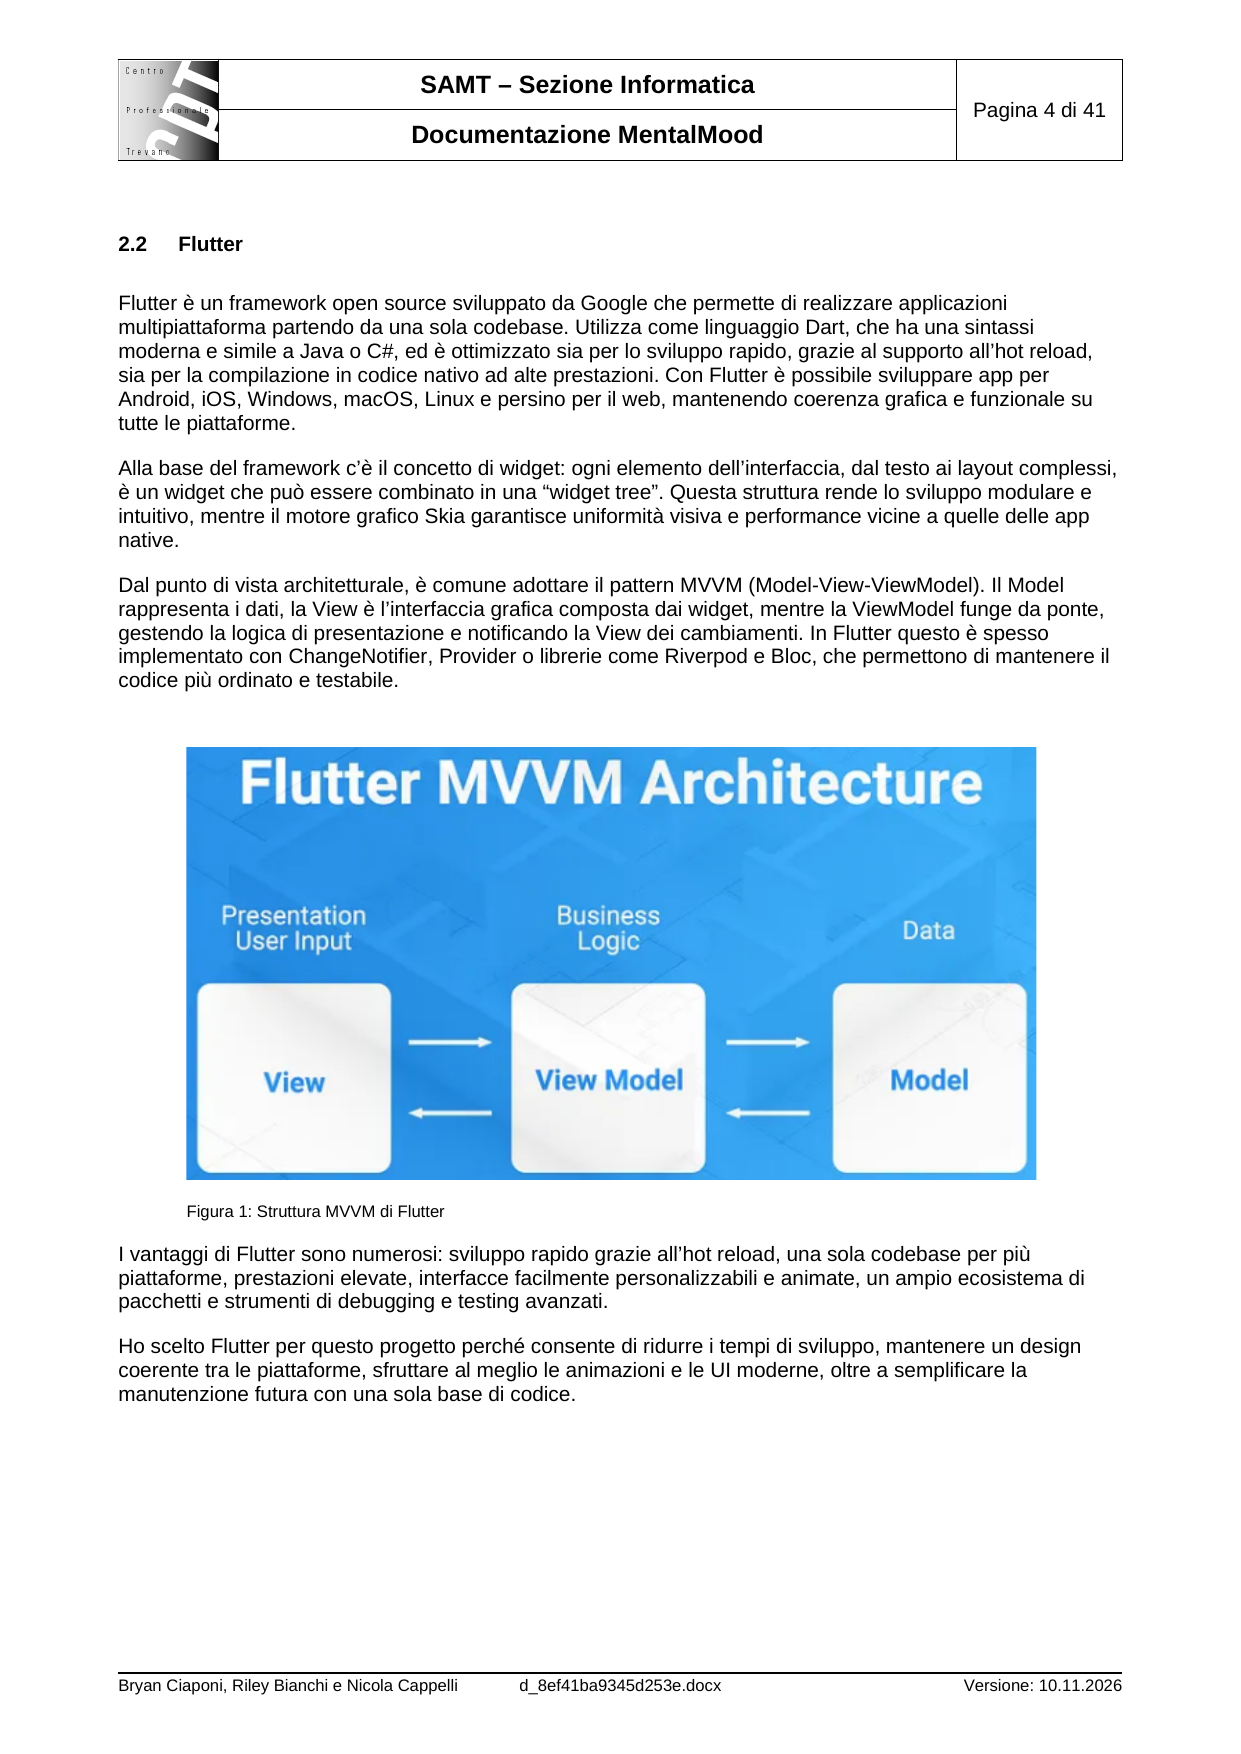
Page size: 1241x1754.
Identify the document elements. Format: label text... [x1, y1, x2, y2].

picture [186, 747, 1037, 1180]
text Dal punto di vista architetturale, è comune adottare il pattern MVVM (Model-View-ViewModel). Il Model rappresenta i dati, la View è l’interfaccia grafica composta dai widget, mentre la ViewModel funge da ponte, gestendo la logica di presentazione e notificando la View dei cambiamenti. In Flutter questo è spesso implementato con ChangeNotifier, Provider o librerie come Riverpod e Bloc, che permettono di mantenere il codice più ordinato e testabile. [118, 572, 1122, 692]
picture [118, 60, 219, 160]
text Flutter è un framework open source sviluppato da Google che permette di realizzare applicazioni multipiattaforma partendo da una sola codebase. Utilizza come linguaggio Dart, che ha una sintassi moderna e simile a Java o C#, ed è ottimizzato sia per lo sviluppo rapido, grazie al supporto all’hot reload, sia per la compilazione in codice nativo ad alte prestazioni. Con Flutter è possibile sviluppare app per Android, iOS, Windows, macOS, Linux e persino per il web, mantenendo coerenza grafica e funzionale su tutte le piattaforme. [118, 291, 1122, 435]
text Alla base del framework c’è il concetto di widget: ogni elemento dell’interfaccia, dal testo ai layout complessi, è un widget che può essere combinato in una “widget tree”. Questa struttura rende lo sviluppo modulare e intuitivo, mentre il motore grafico Skia garantisce uniformità visiva e performance vicine a quelle delle app native. [118, 456, 1122, 552]
subtitle Flutter [118, 232, 1122, 256]
text Ho scelto Flutter per questo progetto perché consente di ridurre i tempi di sviluppo, mantenere un design coerente tra le piattaforme, sfruttare al meglio le animazioni e le UI moderne, oltre a semplificare la manutenzione futura con una sola base di codice. [118, 1334, 1122, 1406]
